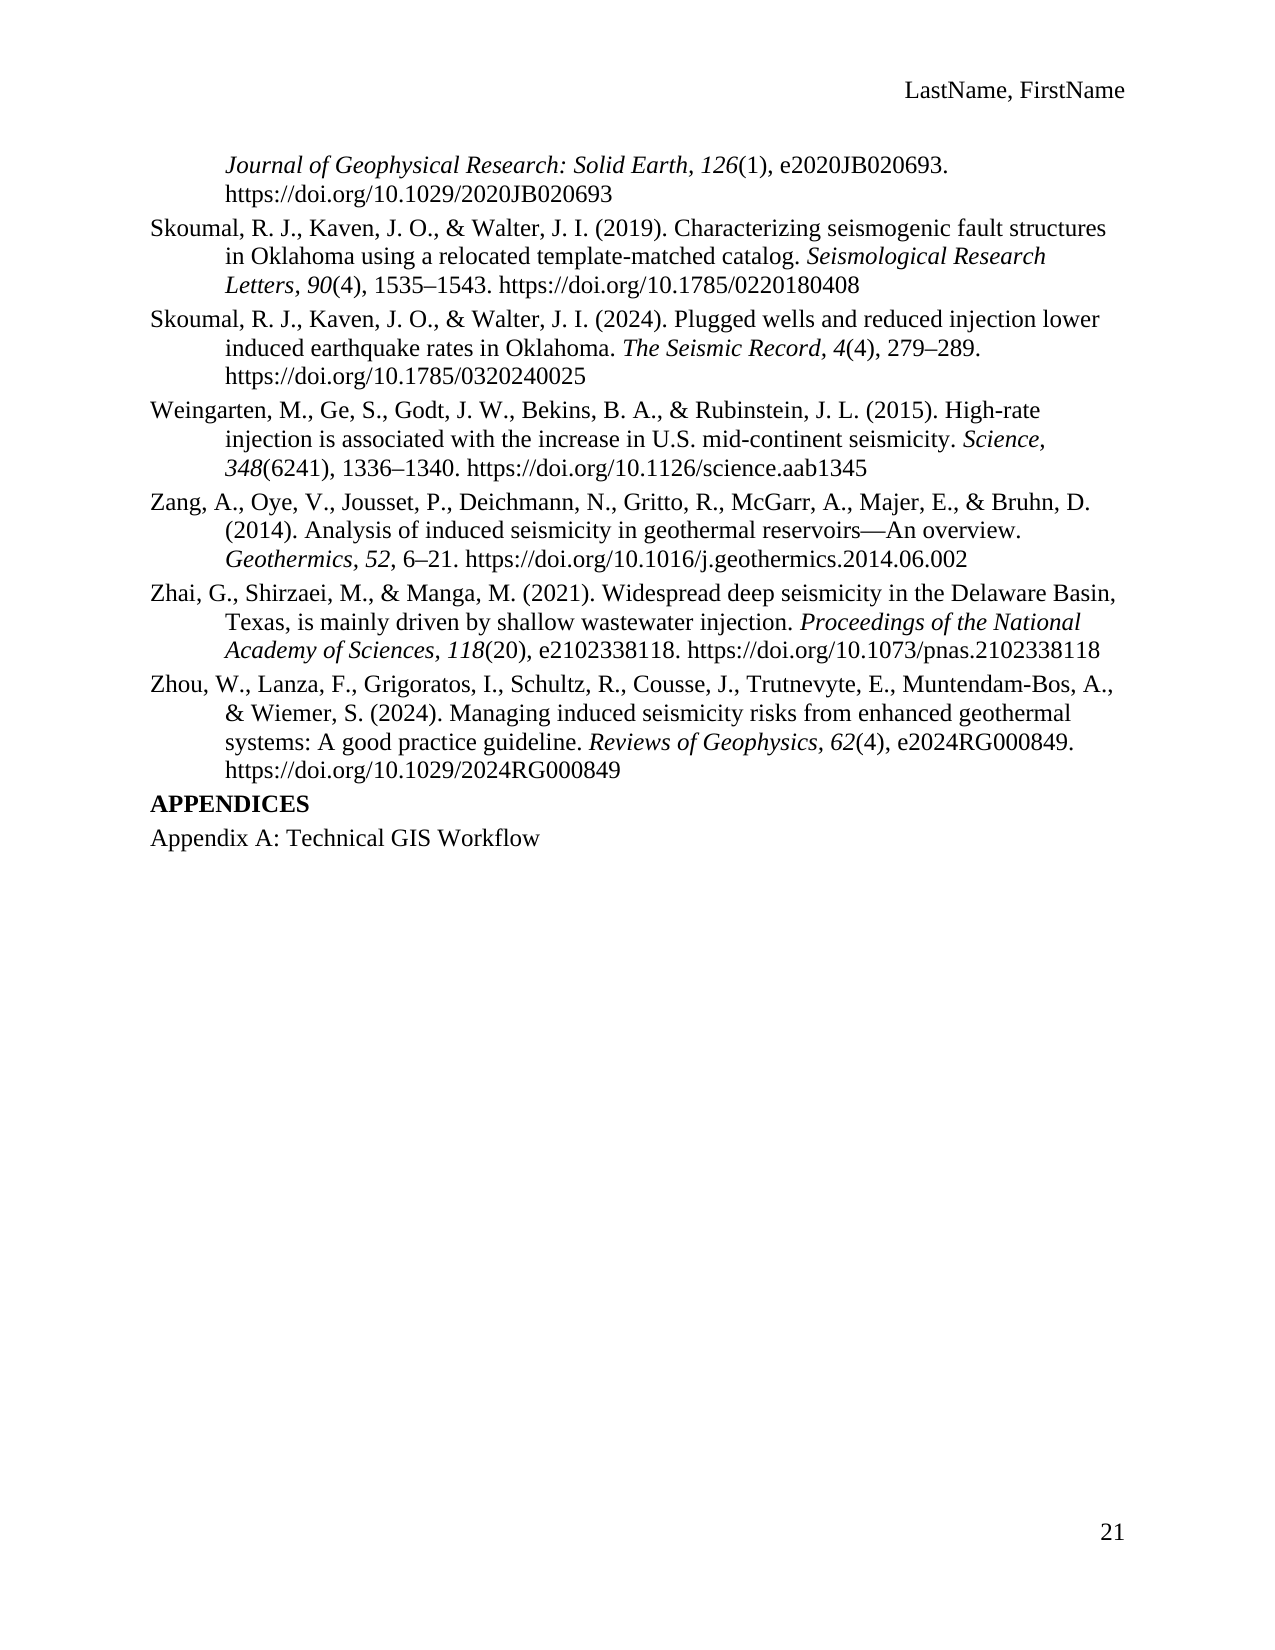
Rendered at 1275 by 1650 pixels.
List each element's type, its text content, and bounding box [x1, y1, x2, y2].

text Weingarten, M., Ge, S., Godt, J. W., Bekins, B. A., & Rubinstein, J. L. (2015). High-rate injection is associated with the increase in U.S. mid-continent seismicity. Science, 348(6241), 1336–1340. https://doi.org/10.1126/science.aab1345 [150, 395, 1125, 482]
text Zhai, G., Shirzaei, M., & Manga, M. (2021). Widespread deep seismicity in the Delaware Basin, Texas, is mainly driven by shallow wastewater injection. Proceedings of the National Academy of Sciences, 118(20), e2102338118. https://doi.org/10.1073/pnas.2102338118 [150, 578, 1125, 664]
text Appendix A: Technical GIS Workflow [150, 823, 1125, 852]
text Zang, A., Oye, V., Jousset, P., Deichmann, N., Gritto, R., McGarr, A., Majer, E., & Bruhn, D. (2014). Analysis of induced seismicity in geothermal reservoirs—An overview. Geothermics, 52, 6–21. https://doi.org/10.1016/j.geothermics.2014.06.002 [150, 487, 1125, 573]
text Zhou, W., Lanza, F., Grigoratos, I., Schultz, R., Cousse, J., Trutnevyte, E., Muntendam-Bos, A., & Wiemer, S. (2024). Managing induced seismicity risks from enhanced geothermal systems: A good practice guideline. Reviews of Geophysics, 62(4), e2024RG000849. https://doi.org/10.1029/2024RG000849 [150, 669, 1125, 784]
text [150, 150, 1125, 207]
text APPENDICES [150, 789, 1125, 818]
text Skoumal, R. J., Kaven, J. O., & Walter, J. I. (2019). Characterizing seismogenic fault structures in Oklahoma using a relocated template-matched catalog. Seismological Research Letters, 90(4), 1535–1543. https://doi.org/10.1785/0220180408 [150, 213, 1125, 299]
text Skoumal, R. J., Kaven, J. O., & Walter, J. I. (2024). Plugged wells and reduced injection lower induced earthquake rates in Oklahoma. The Seismic Record, 4(4), 279–289. https://doi.org/10.1785/0320240025 [150, 304, 1125, 390]
